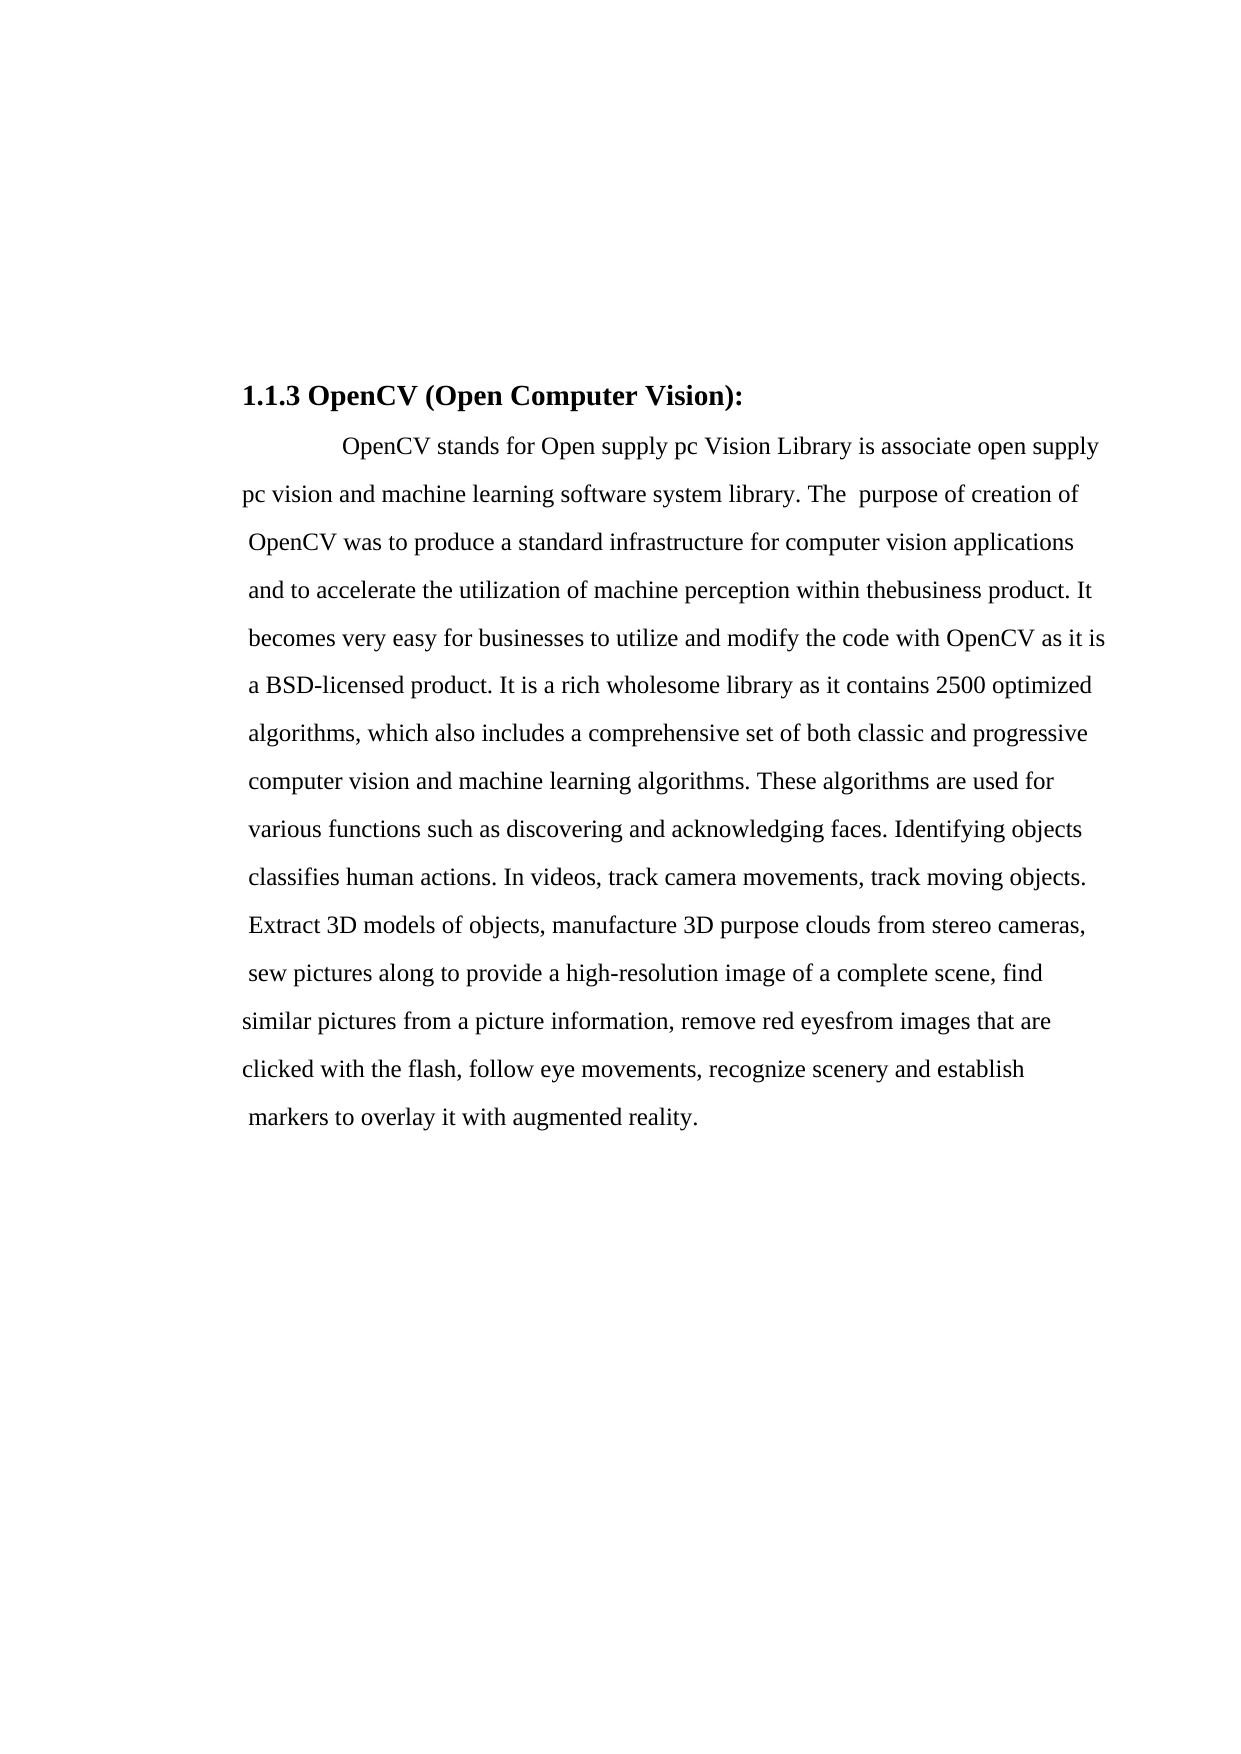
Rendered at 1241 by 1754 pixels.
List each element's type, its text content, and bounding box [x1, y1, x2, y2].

text computer vision and machine learning algorithms. These algorithms are used for [242, 771, 1107, 794]
text similar pictures from a picture information, remove red eyesfrom images that are [242, 1011, 1107, 1034]
text clicked with the flash, follow eye movements, recognize scenery and establish [242, 1059, 1107, 1082]
text sew pictures along to provide a high-resolution image of a complete scene, find [242, 963, 1107, 986]
text Extract 3D models of objects, manufacture 3D purpose clouds from stereo cameras, [242, 915, 1107, 938]
text and to accelerate the utilization of machine perception within thebusiness product. It [242, 580, 1107, 603]
text pc vision and machine learning software system library. The purpose of creation of [242, 484, 1107, 507]
text becomes very easy for businesses to utilize and modify the code with OpenCV as it is [242, 628, 1107, 651]
text OpenCV stands for Open supply pc Vision Library is associate open supply [242, 436, 1107, 459]
text classifies human actions. In videos, track camera movements, track moving objects. [242, 867, 1107, 890]
text markers to overlay it with augmented reality. [242, 1107, 1107, 1130]
text 1.1.3 OpenCV (Open Computer Vision): [242, 384, 1107, 411]
text OpenCV was to produce a standard infrastructure for computer vision applications [242, 532, 1107, 555]
text various functions such as discovering and acknowledging faces. Identifying objects [242, 819, 1107, 842]
text a BSD-licensed product. It is a rich wholesome library as it contains 2500 optimized [242, 676, 1107, 698]
text algorithms, which also includes a comprehensive set of both classic and progressive [242, 723, 1107, 746]
